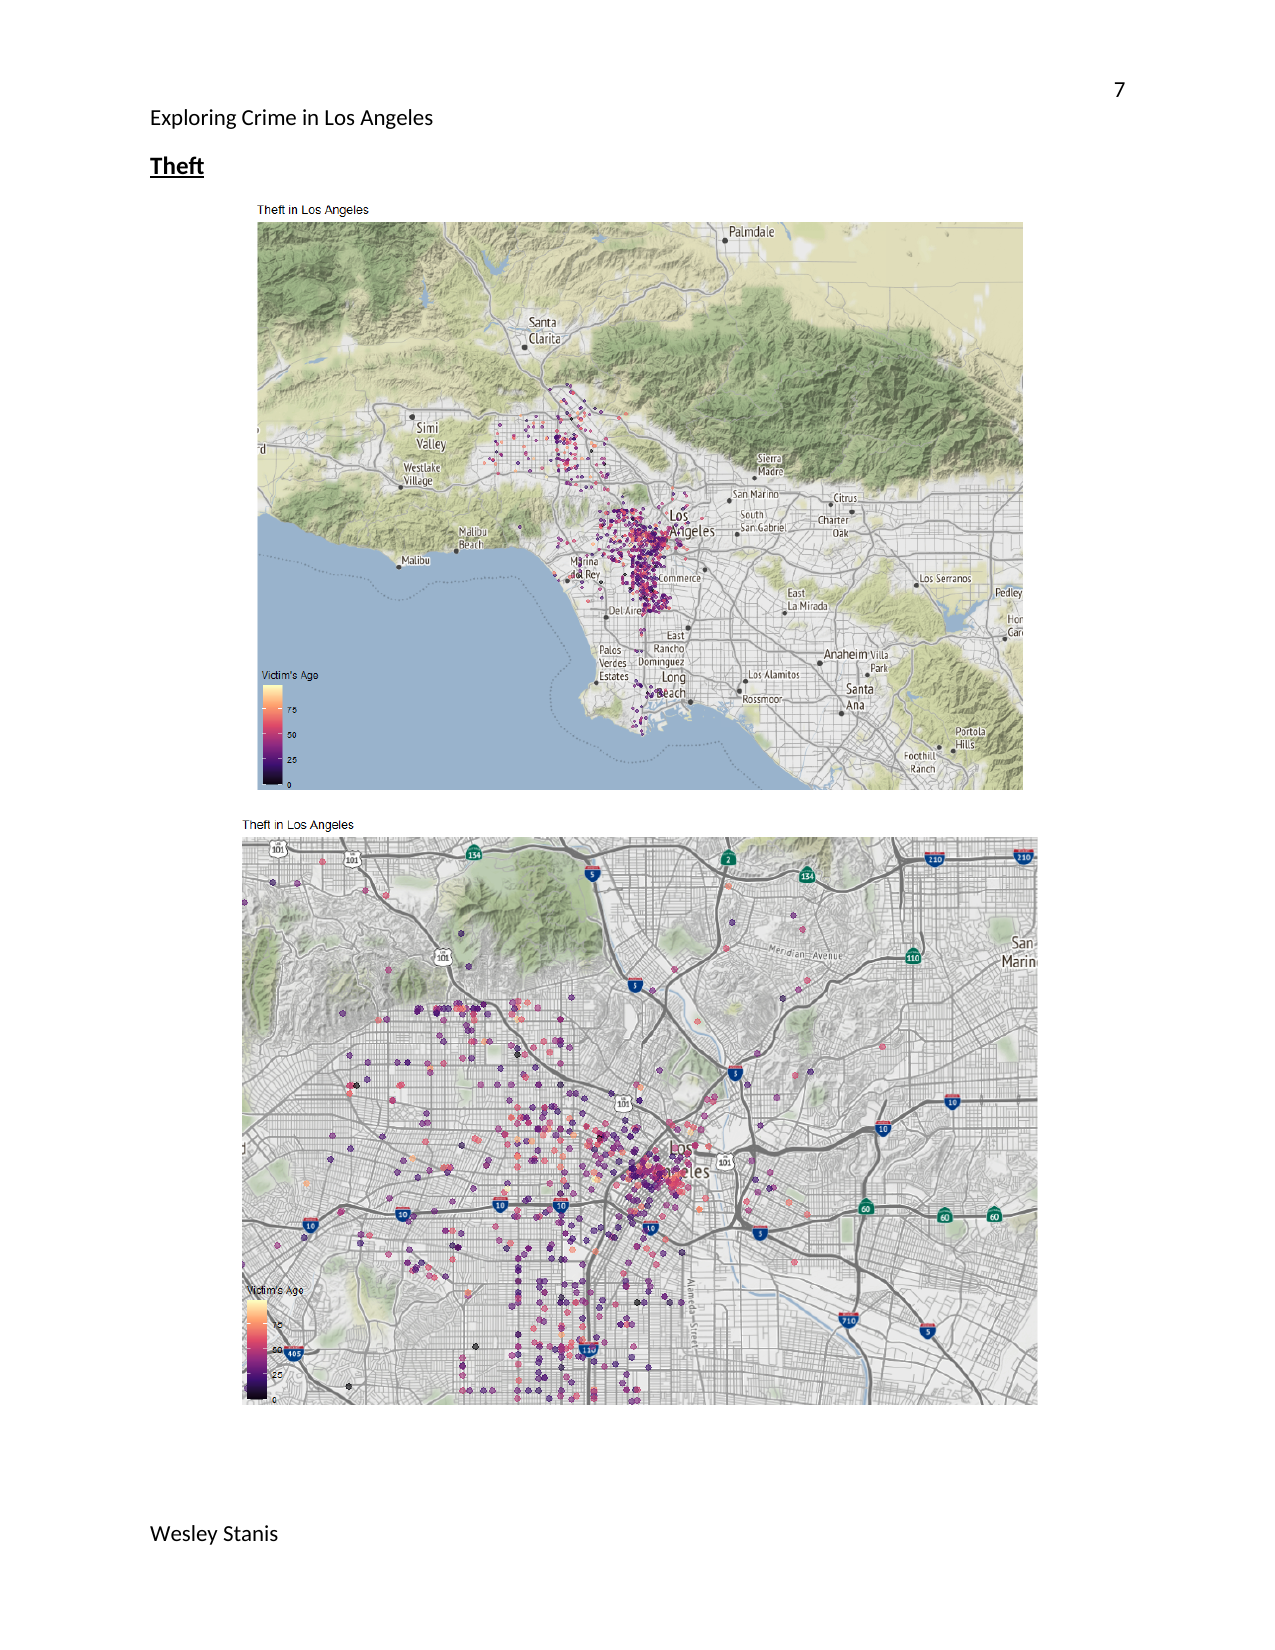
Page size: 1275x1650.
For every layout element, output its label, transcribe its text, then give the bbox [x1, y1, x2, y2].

text Theft [150, 150, 1125, 181]
picture [150, 815, 1125, 1412]
picture [150, 199, 1125, 797]
